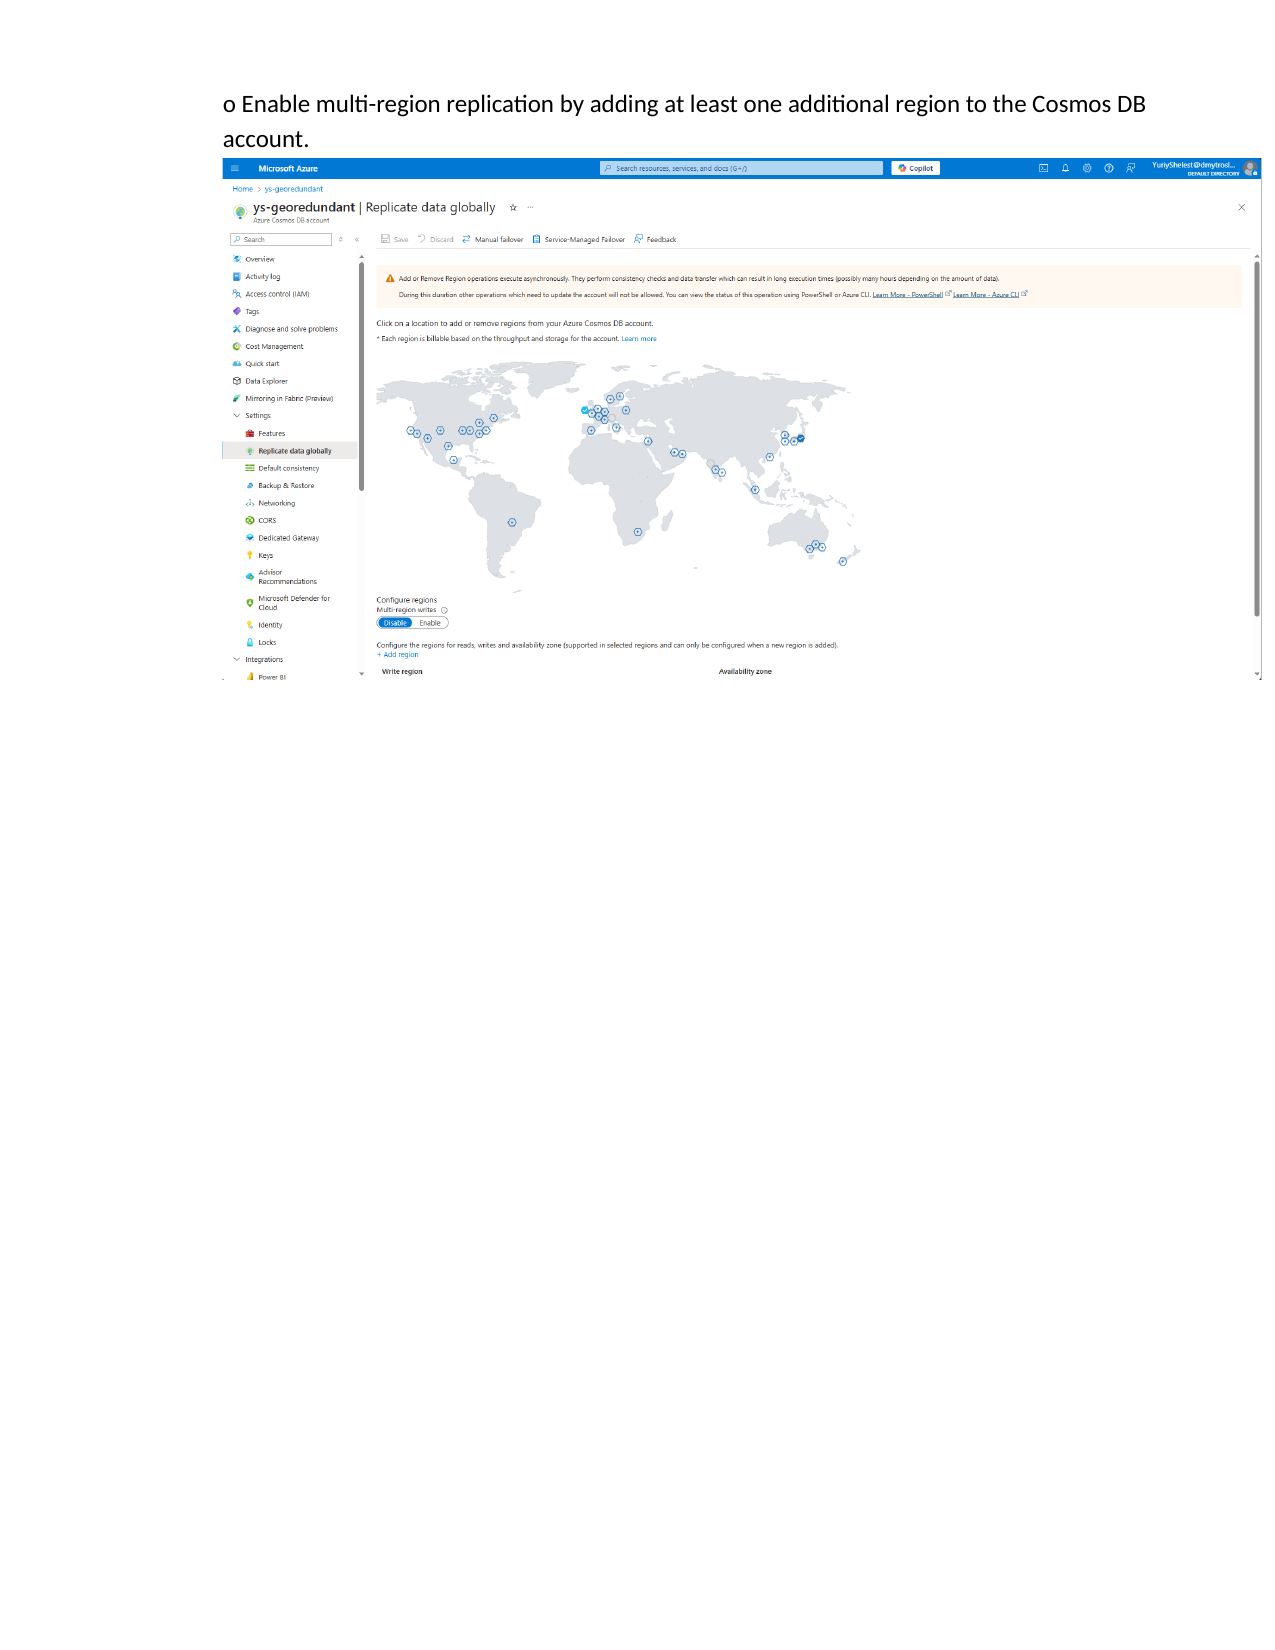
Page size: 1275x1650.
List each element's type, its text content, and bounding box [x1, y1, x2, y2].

picture [222, 158, 1262, 680]
text o Enable multi-region replication by adding at least one additional region to the Cosmos DB account. [223, 88, 1186, 158]
